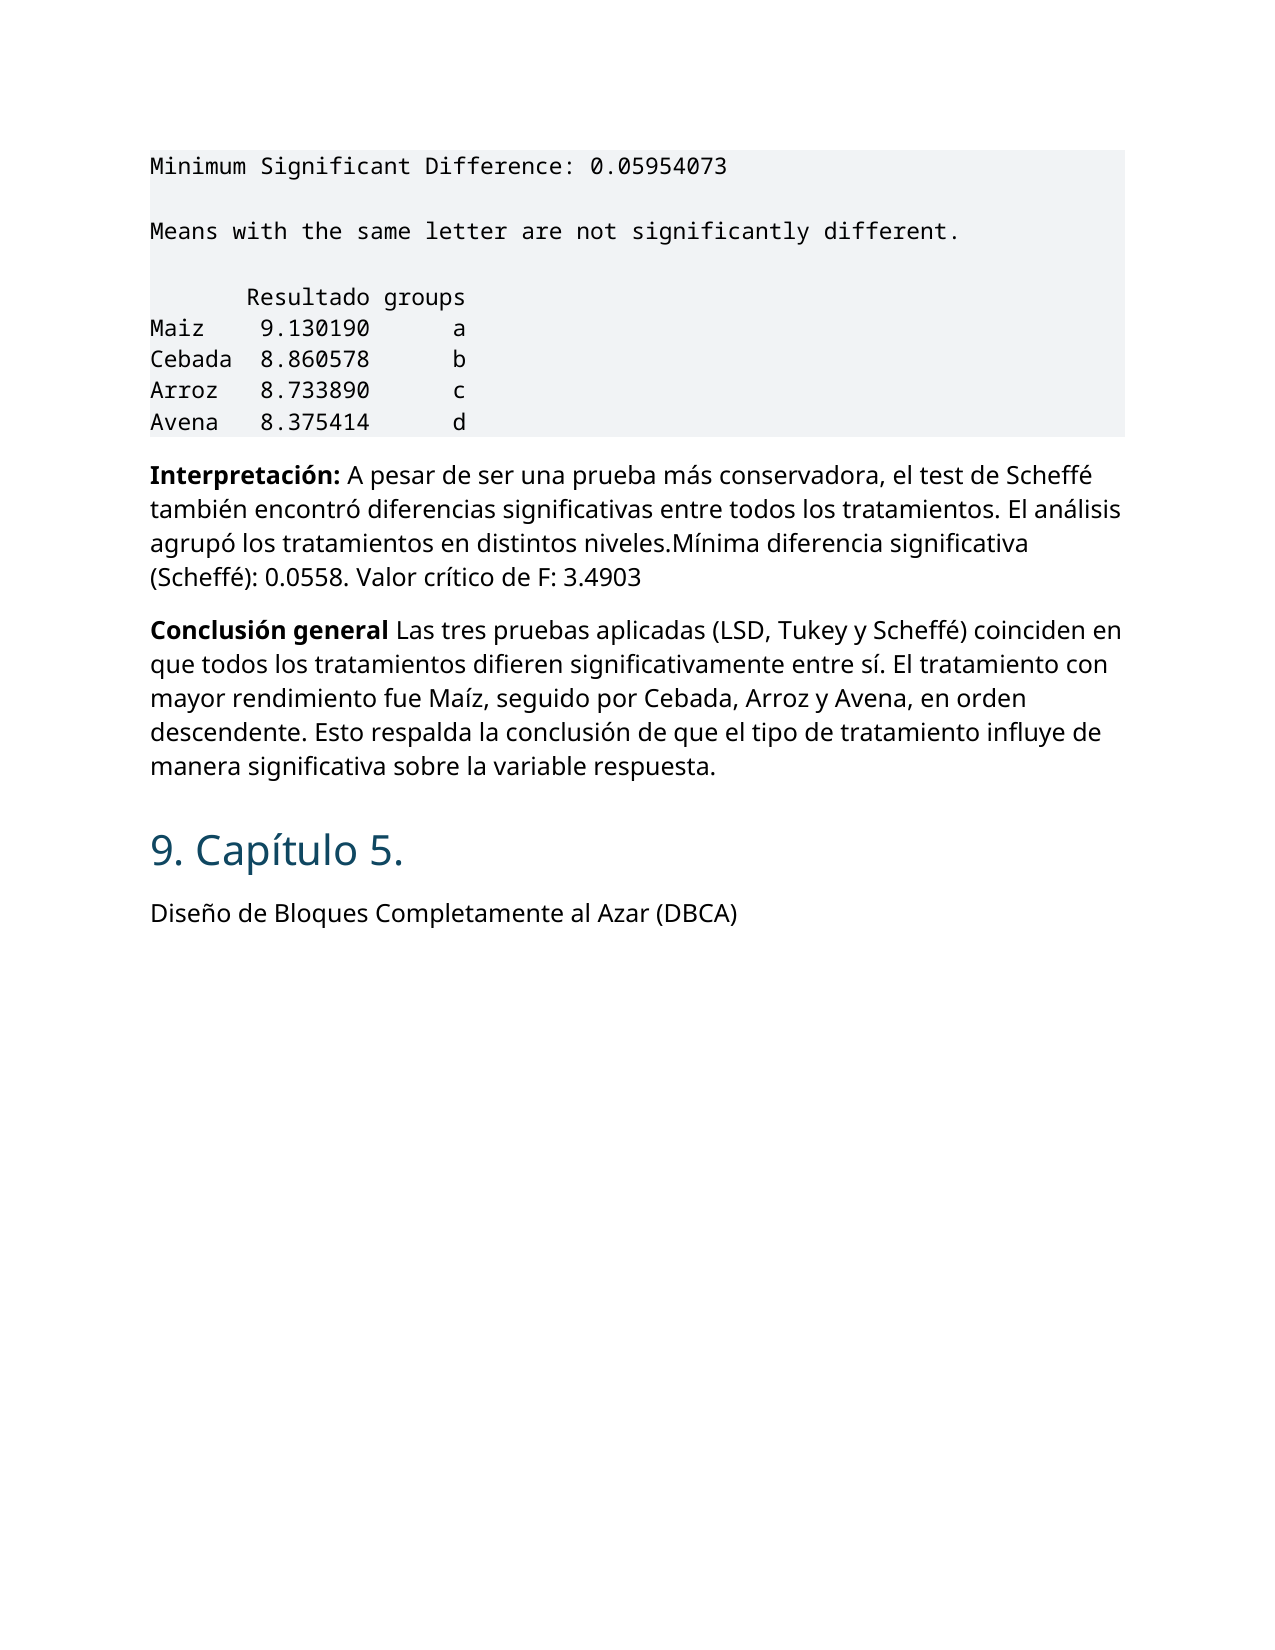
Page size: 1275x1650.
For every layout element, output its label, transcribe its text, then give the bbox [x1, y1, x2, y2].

text Interpretación: A pesar de ser una prueba más conservadora, el test de Scheffé también encontró diferencias significativas entre todos los tratamientos. El análisis agrupó los tratamientos en distintos niveles.Mínima diferencia significativa (Scheffé): 0.0558. Valor crítico de F: 3.4903 [150, 458, 1125, 594]
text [150, 150, 1125, 437]
text Conclusión general Las tres pruebas aplicadas (LSD, Tukey y Scheffé) coinciden en que todos los tratamientos difieren significativamente entre sí. El tratamiento con mayor rendimiento fue Maíz, seguido por Cebada, Arroz y Avena, en orden descendente. Esto respalda la conclusión de que el tipo de tratamiento influye de manera significativa sobre la variable respuesta. [150, 613, 1125, 783]
text Diseño de Bloques Completamente al Azar (DBCA) [150, 896, 1125, 930]
subtitle 9. Capítulo 5. [150, 821, 1125, 877]
